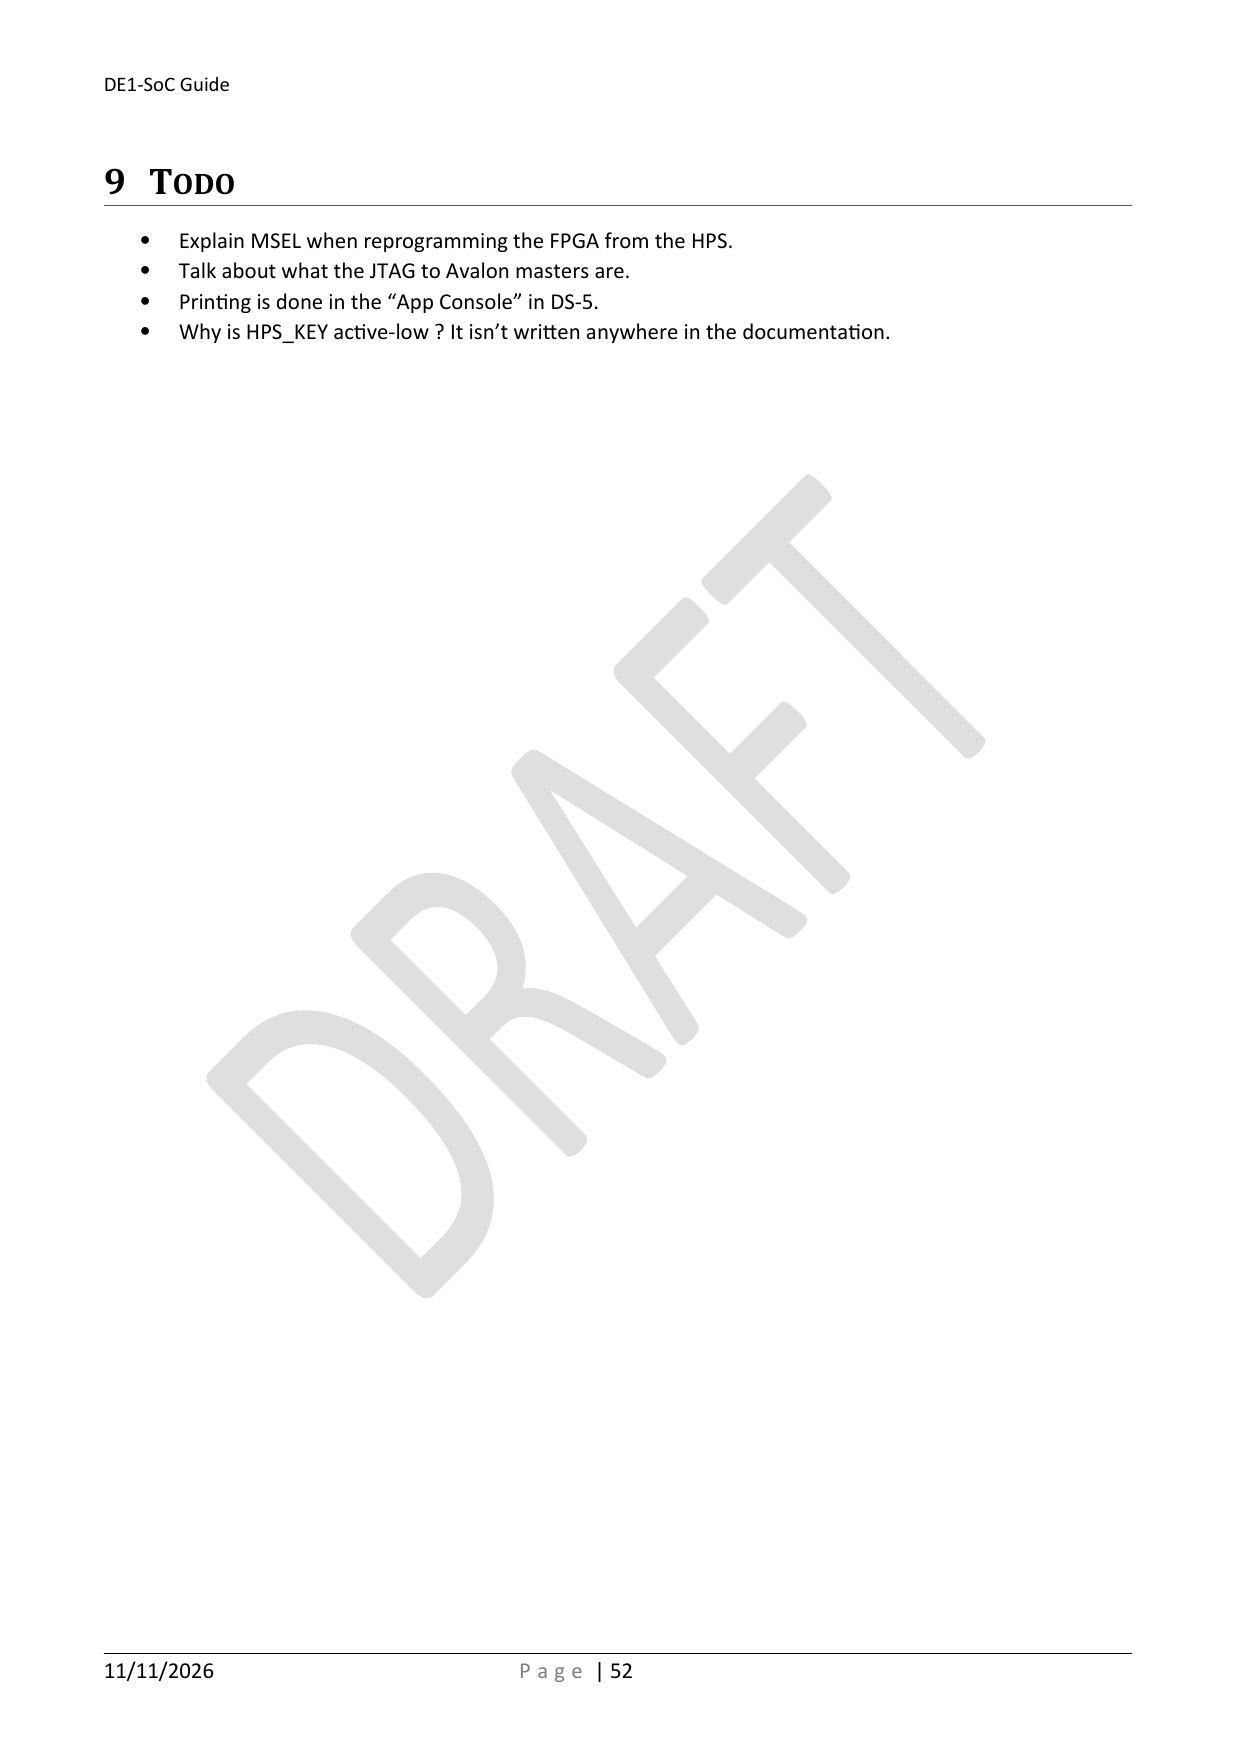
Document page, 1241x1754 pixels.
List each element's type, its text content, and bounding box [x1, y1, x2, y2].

list Explain MSEL when reprogramming the FPGA from the HPS. [141, 226, 1132, 254]
list Talk about what the JTAG to Avalon masters are. [141, 257, 1132, 284]
list Why is HPS_KEY active-low ? It isn’t written anywhere in the documentation. [141, 317, 1132, 345]
list Printing is done in the “App Console” in DS-5. [141, 287, 1132, 315]
subtitle Todo [103, 159, 1132, 206]
